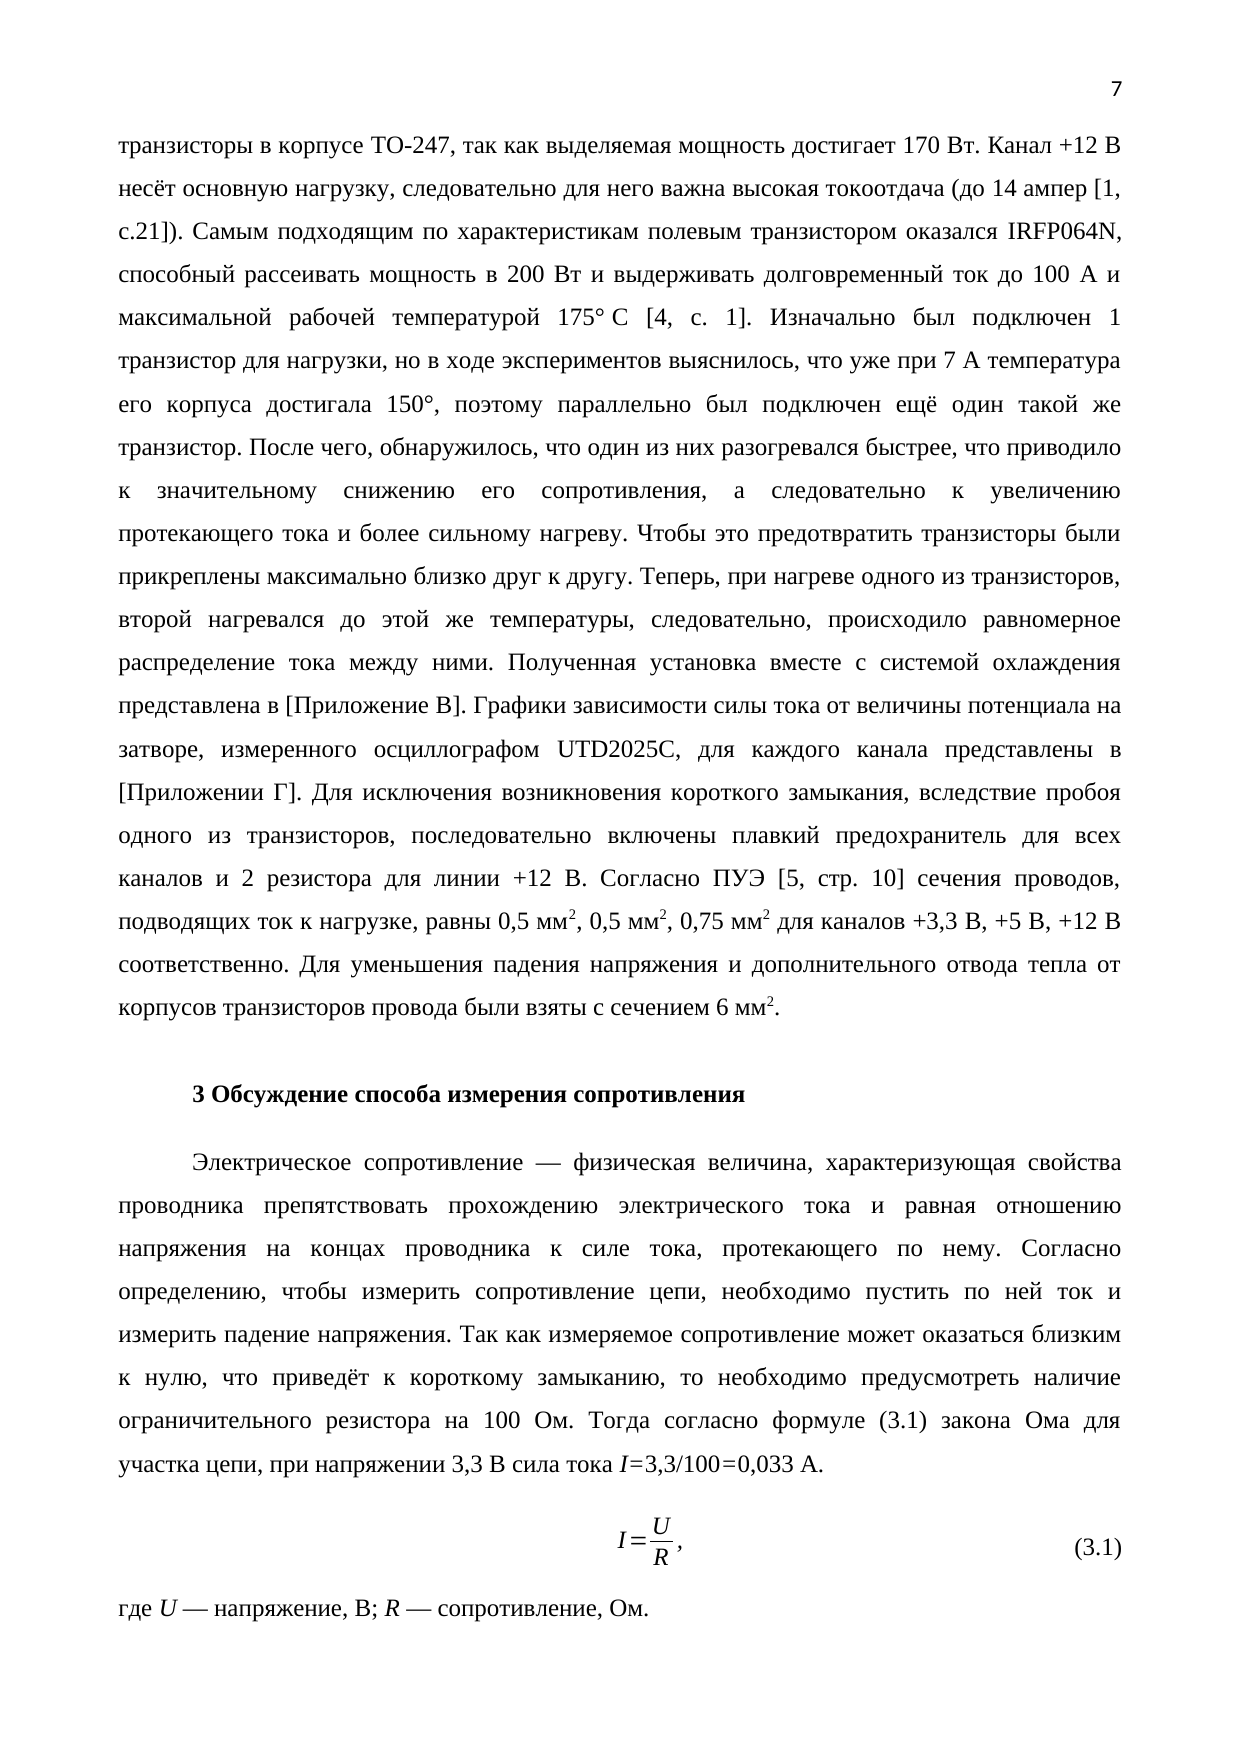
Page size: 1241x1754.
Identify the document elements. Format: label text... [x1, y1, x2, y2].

text 3 Обсуждение способа измерения сопротивления [118, 1079, 1122, 1107]
text (3.1) [118, 1513, 1122, 1572]
text Электрическое сопротивление — физическая величина, характеризующая свойства проводника препятствовать прохождению электрического тока и равная отношению напряжения на концах проводника к силе тока, протекающего по нему. Согласно определению, чтобы измерить сопротивление цепи, необходимо пустить по ней ток и измерить падение напряжения. Так как измеряемое сопротивление может оказаться близким к нулю, что приведёт к короткому замыканию, то необходимо предусмотреть наличие ограничительного резистора на 100 Ом. Тогда согласно формуле (3.1) закона Ома для участка цепи, при напряжении 3,3 В сила тока I=3,3/100=0,033 А. [118, 1147, 1122, 1477]
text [118, 130, 1122, 1021]
text где U — напряжение, В; R — сопротивление, Ом. [118, 1593, 1122, 1622]
